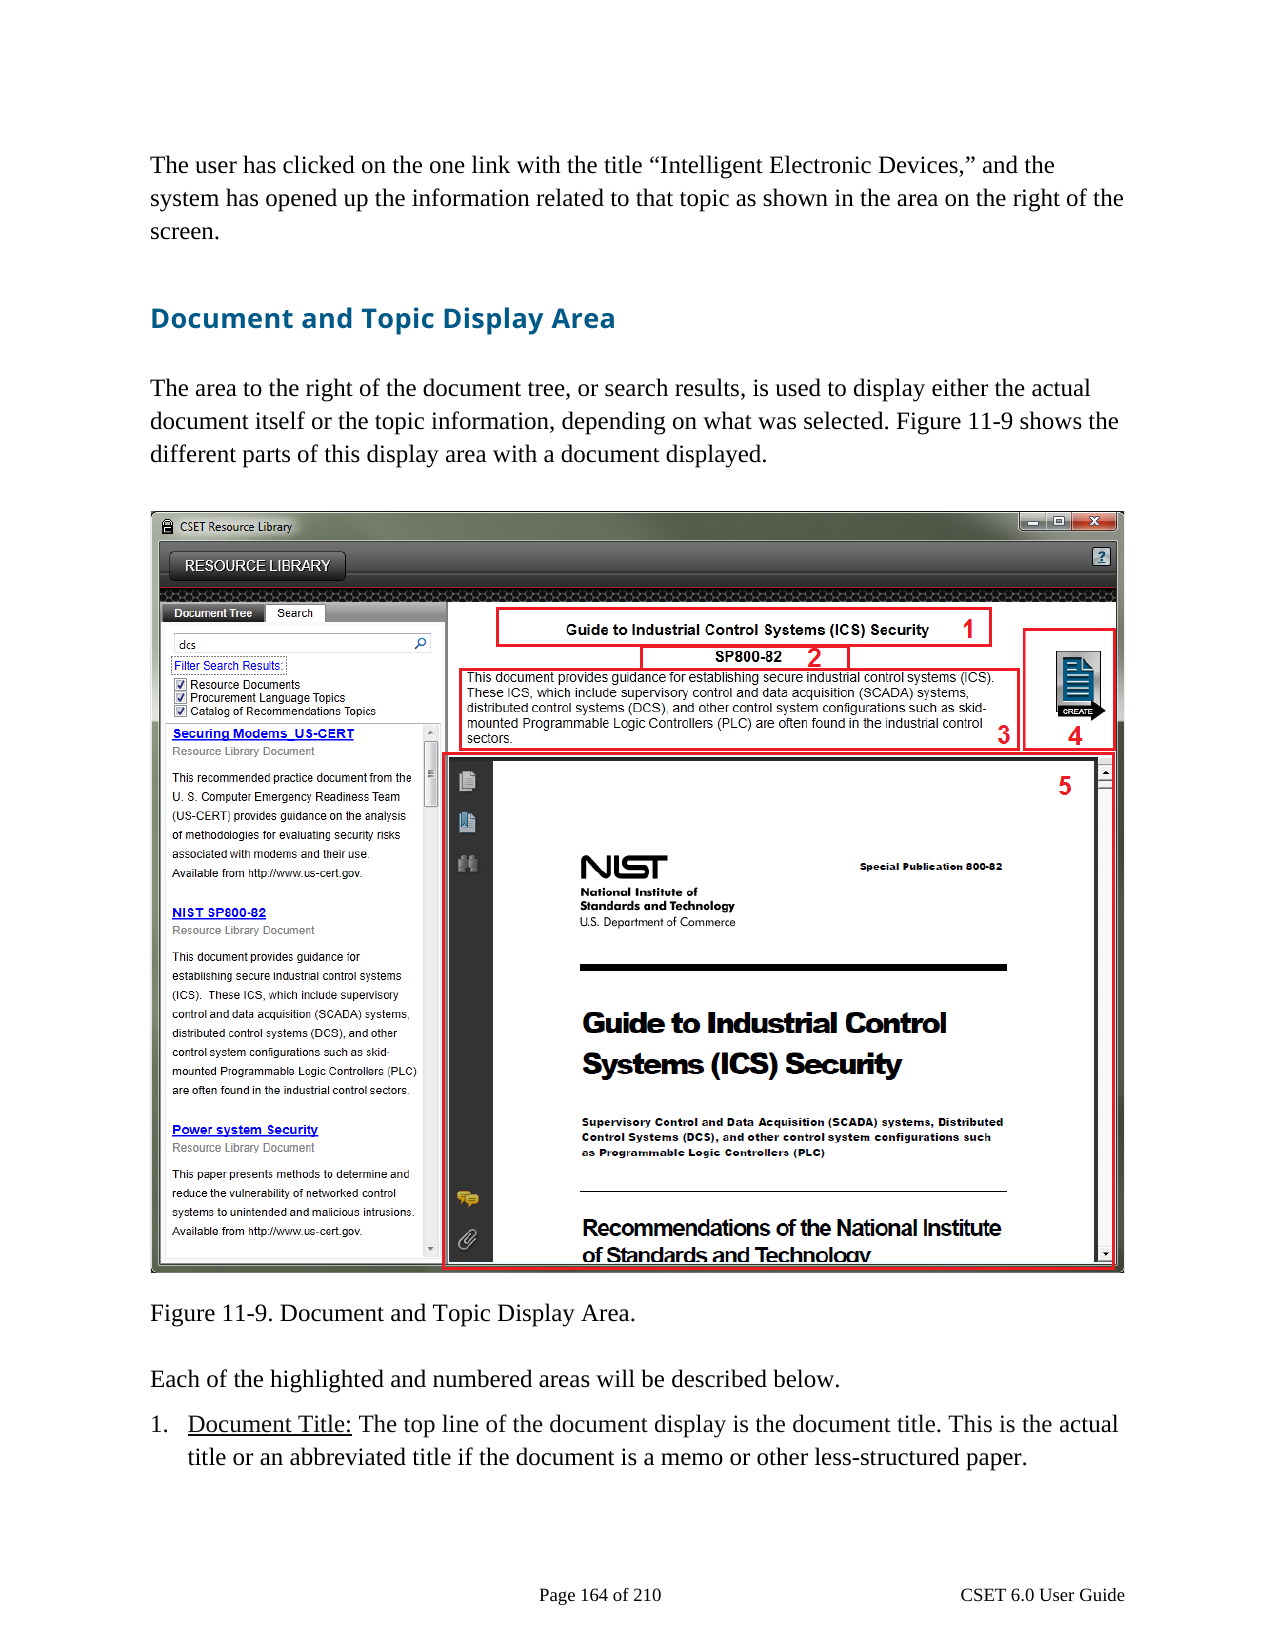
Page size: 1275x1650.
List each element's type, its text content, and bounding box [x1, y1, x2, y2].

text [150, 150, 1125, 245]
text Each of the highlighted and numbered areas will be described below. [150, 1364, 1125, 1393]
text Figure 11-9. Document and Topic Display Area. [150, 1298, 1125, 1326]
list 1. Document Title: The top line of the document display is the document title. This is the actual title or an abbreviated title if the document is a memo or other less-structured paper. [150, 1409, 1125, 1471]
text The area to the right of the document tree, or search results, is used to display either the actual document itself or the topic information, depending on what was selected. Figure 11-9 shows the different parts of this display area with a document displayed. [150, 373, 1125, 468]
picture [150, 511, 1125, 1273]
subtitle Document and Topic Display Area [150, 299, 1125, 336]
